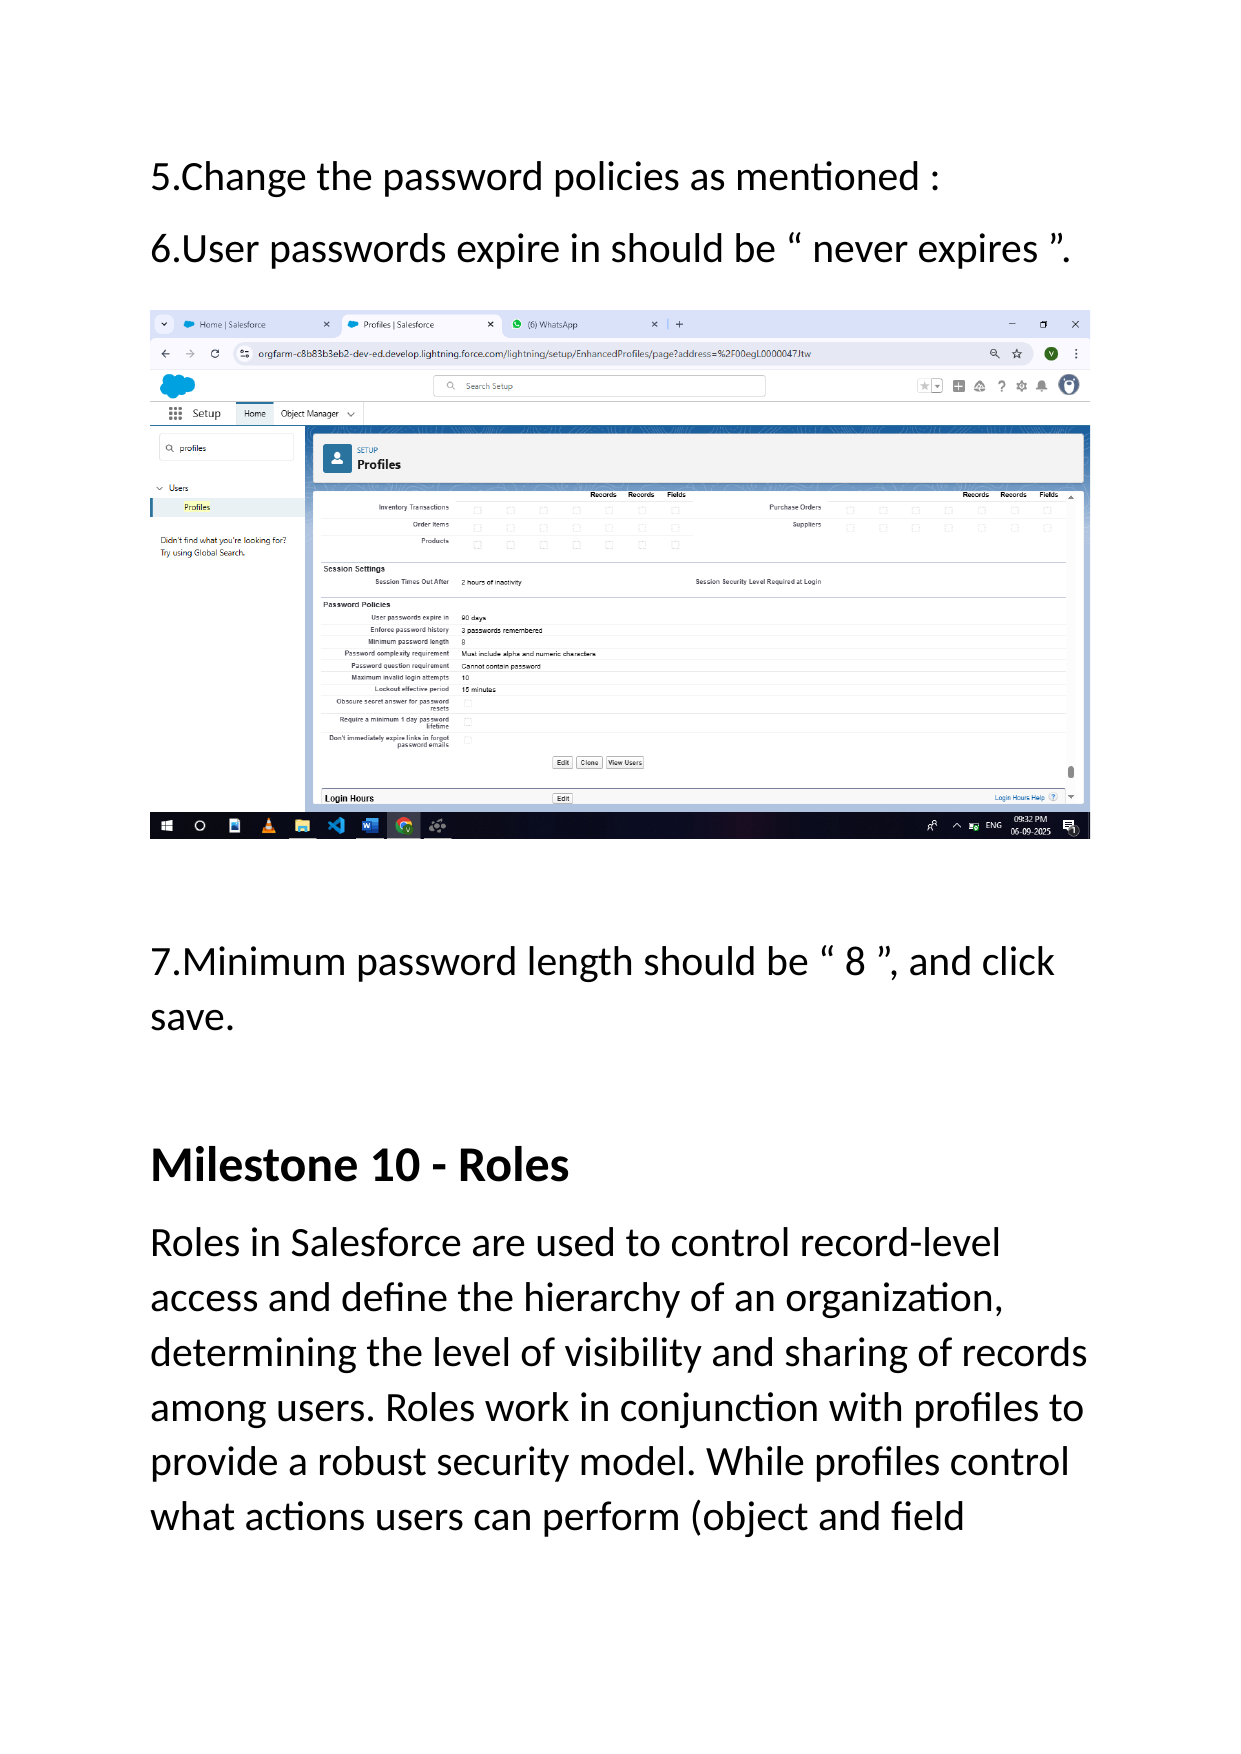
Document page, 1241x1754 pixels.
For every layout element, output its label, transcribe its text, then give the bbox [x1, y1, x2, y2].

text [150, 1216, 1090, 1541]
text Milestone 10 - Roles [150, 1133, 1090, 1194]
text 7.Minimum password length should be “ 8 ”, and click save. [150, 935, 1090, 1041]
picture [150, 310, 1091, 839]
text 6.User passwords expire in should be “ never expires ”. [150, 222, 1090, 272]
text 5.Change the password policies as mentioned : [150, 150, 1090, 201]
